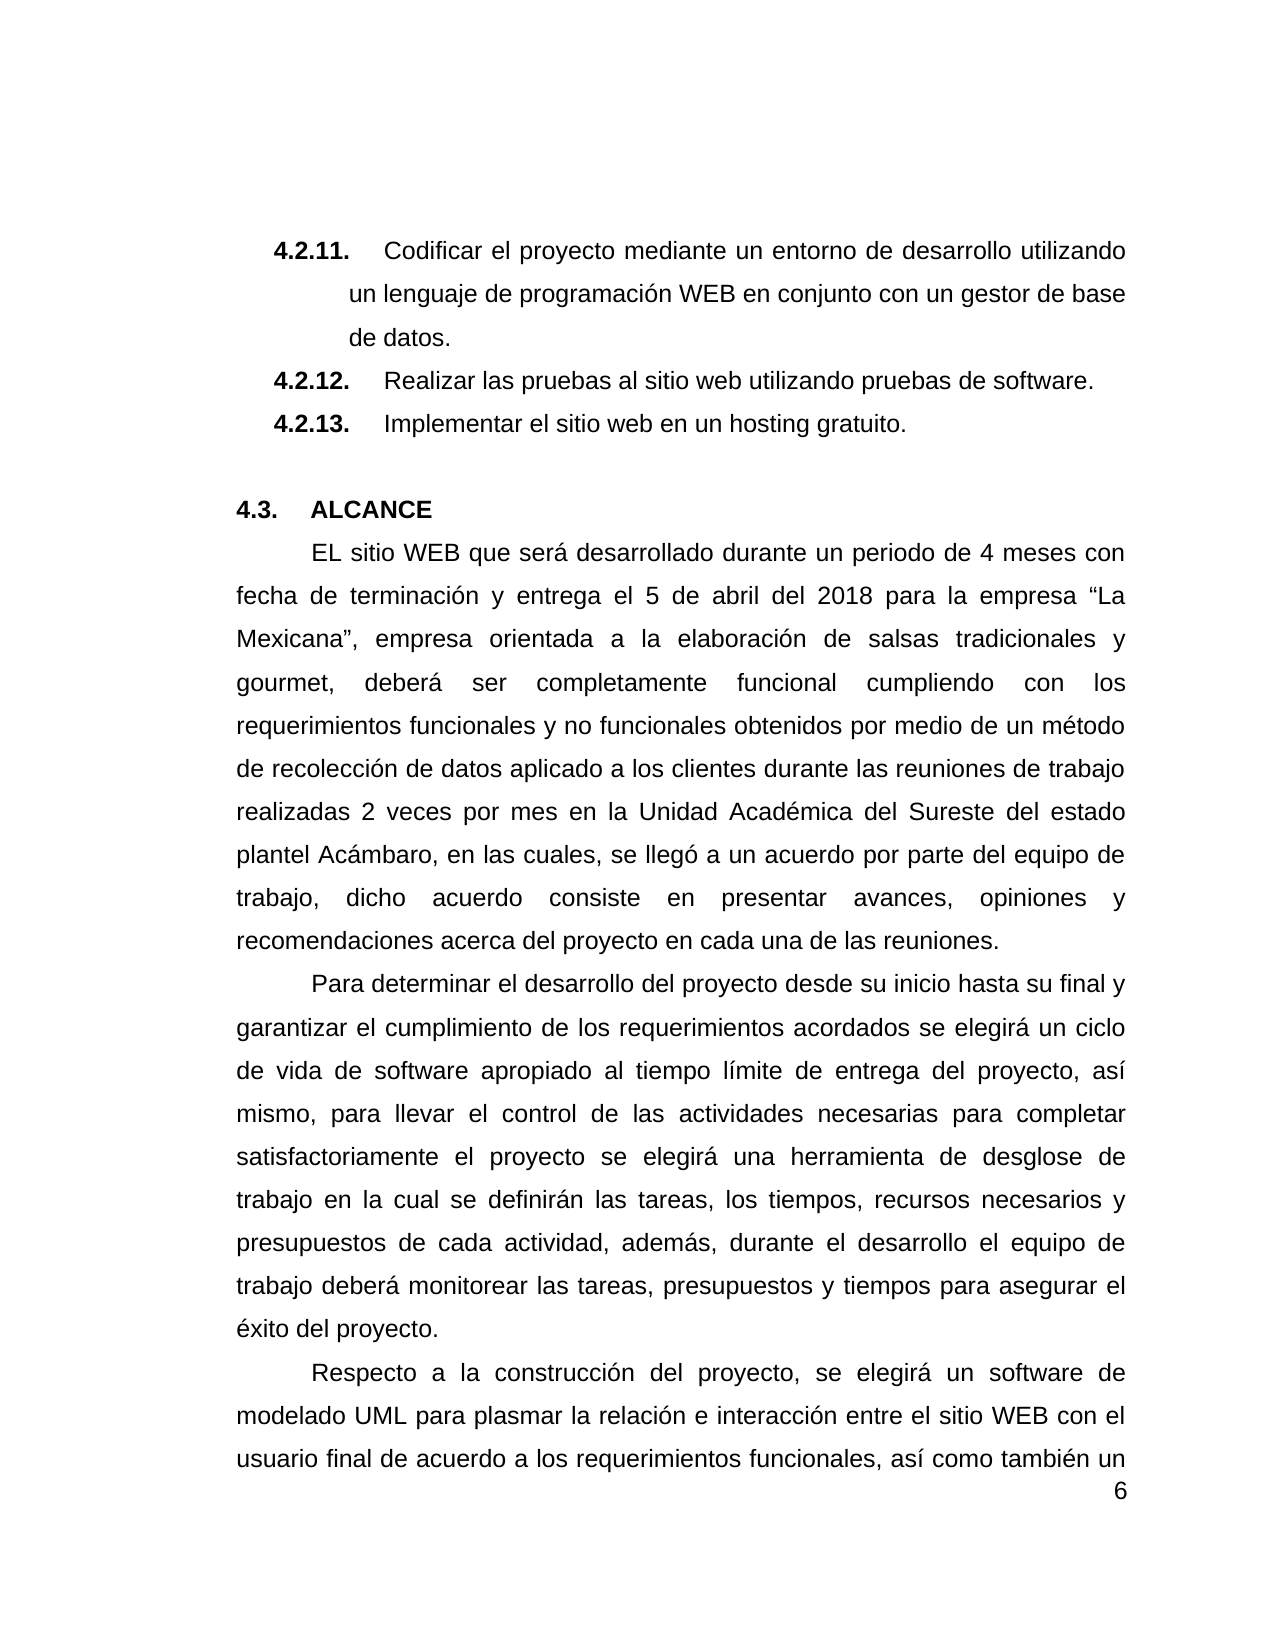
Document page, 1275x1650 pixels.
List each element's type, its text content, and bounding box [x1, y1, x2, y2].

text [236, 1357, 1127, 1472]
text Realizar las pruebas al sitio web utilizando pruebas de software. [273, 366, 1127, 394]
text Para determinar el desarrollo del proyecto desde su inicio hasta su final y garantizar el cumplimiento de los requerimientos acordados se elegirá un ciclo de vida de software apropiado al tiempo límite de entrega del proyecto, así mismo, para llevar el control de las actividades necesarias para completar satisfactoriamente el proyecto se elegirá una herramienta de desglose de trabajo en la cual se definirán las tareas, los tiempos, recursos necesarios y presupuestos de cada actividad, además, durante el desarrollo el equipo de trabajo deberá monitorear las tareas, presupuestos y tiempos para asegurar el éxito del proyecto. [236, 969, 1127, 1343]
text EL sitio WEB que será desarrollado durante un periodo de 4 meses con fecha de terminación y entrega el 5 de abril del 2018 para la empresa “La Mexicana”, empresa orientada a la elaboración de salsas tradicionales y gourmet, deberá ser completamente funcional cumpliendo con los requerimientos funcionales y no funcionales obtenidos por medio de un método de recolección de datos aplicado a los clientes durante las reuniones de trabajo realizadas 2 veces por mes en la Unidad Académica del Sureste del estado plantel Acámbaro, en las cuales, se llegó a un acuerdo por parte del equipo de trabajo, dicho acuerdo consiste en presentar avances, opiniones y recomendaciones acerca del proyecto en cada una de las reuniones. [236, 538, 1127, 955]
text Codificar el proyecto mediante un entorno de desarrollo utilizando un lenguaje de programación WEB en conjunto con un gestor de base de datos. [273, 236, 1127, 351]
text Implementar el sitio web en un hosting gratuito. [273, 409, 1127, 437]
text ALCANCE [236, 495, 1127, 524]
